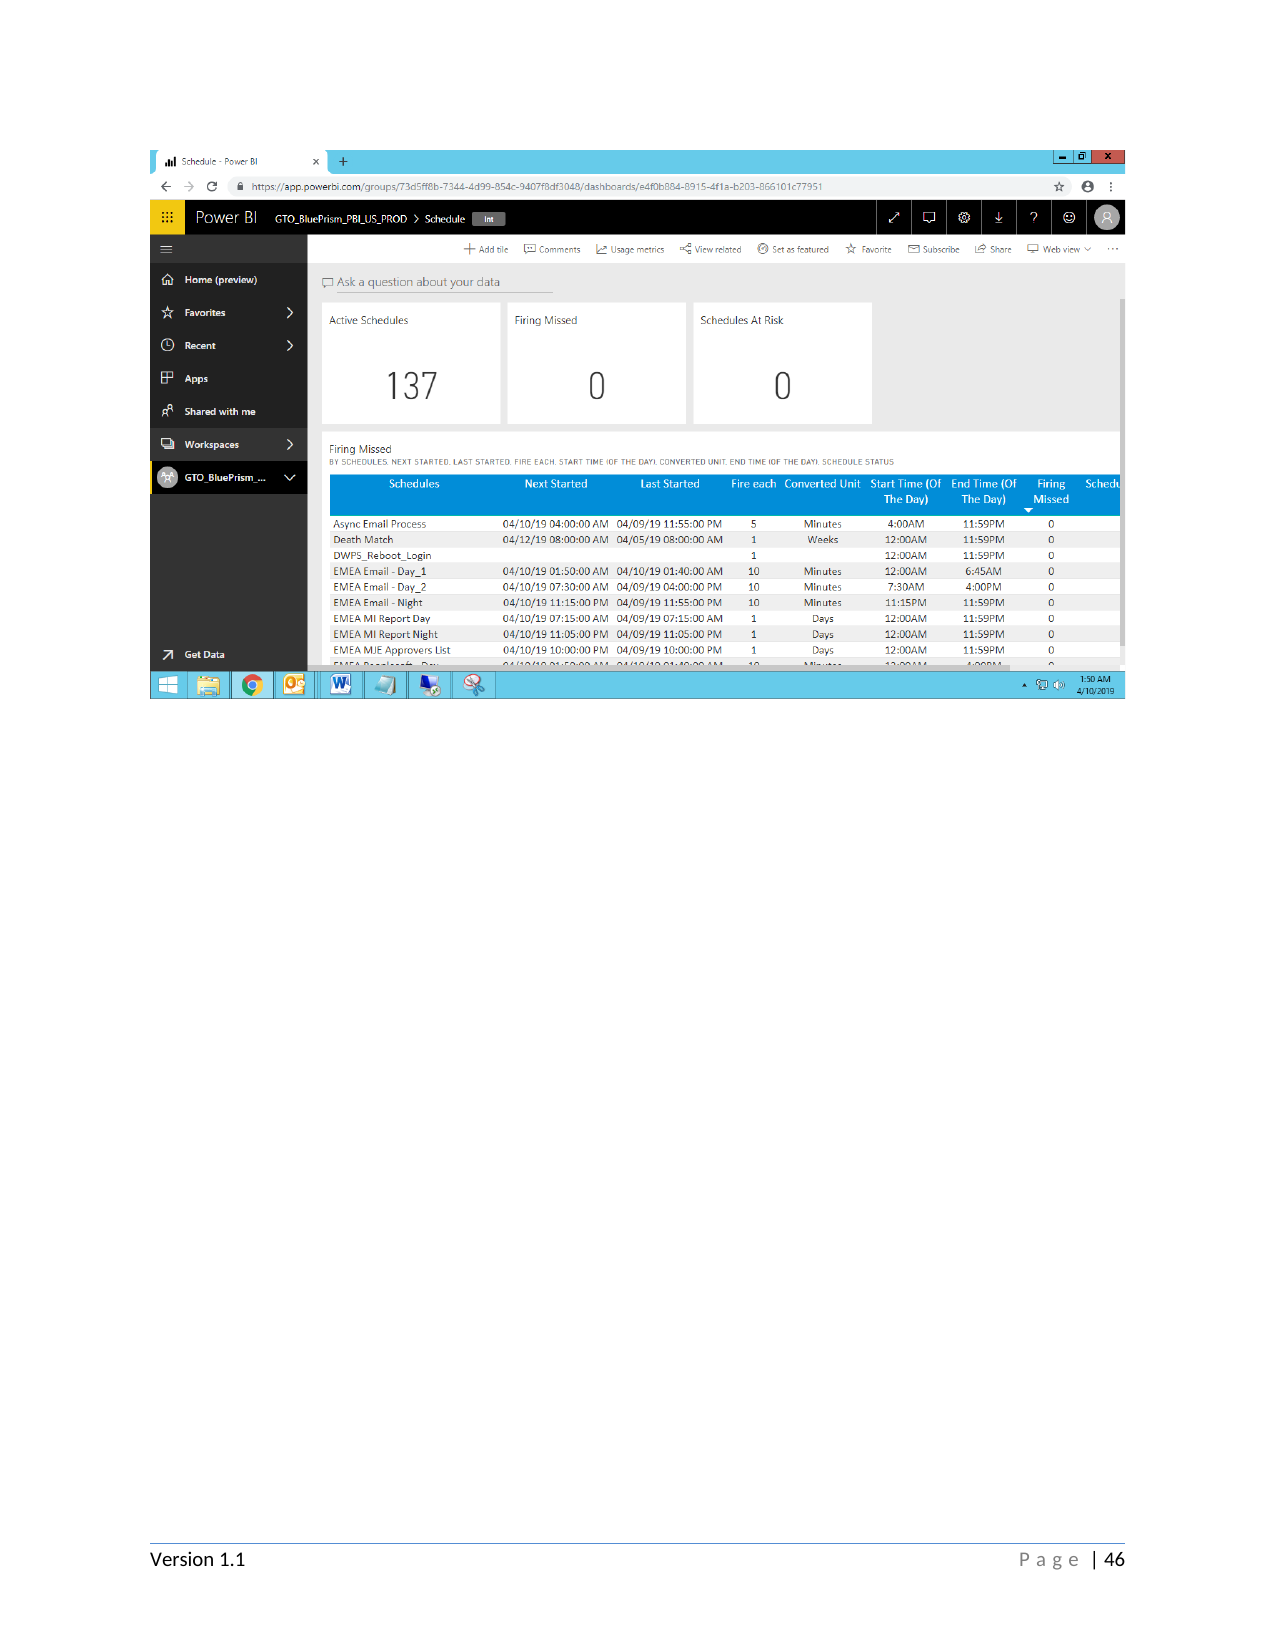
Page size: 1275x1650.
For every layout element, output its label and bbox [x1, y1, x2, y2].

picture [150, 150, 1125, 699]
